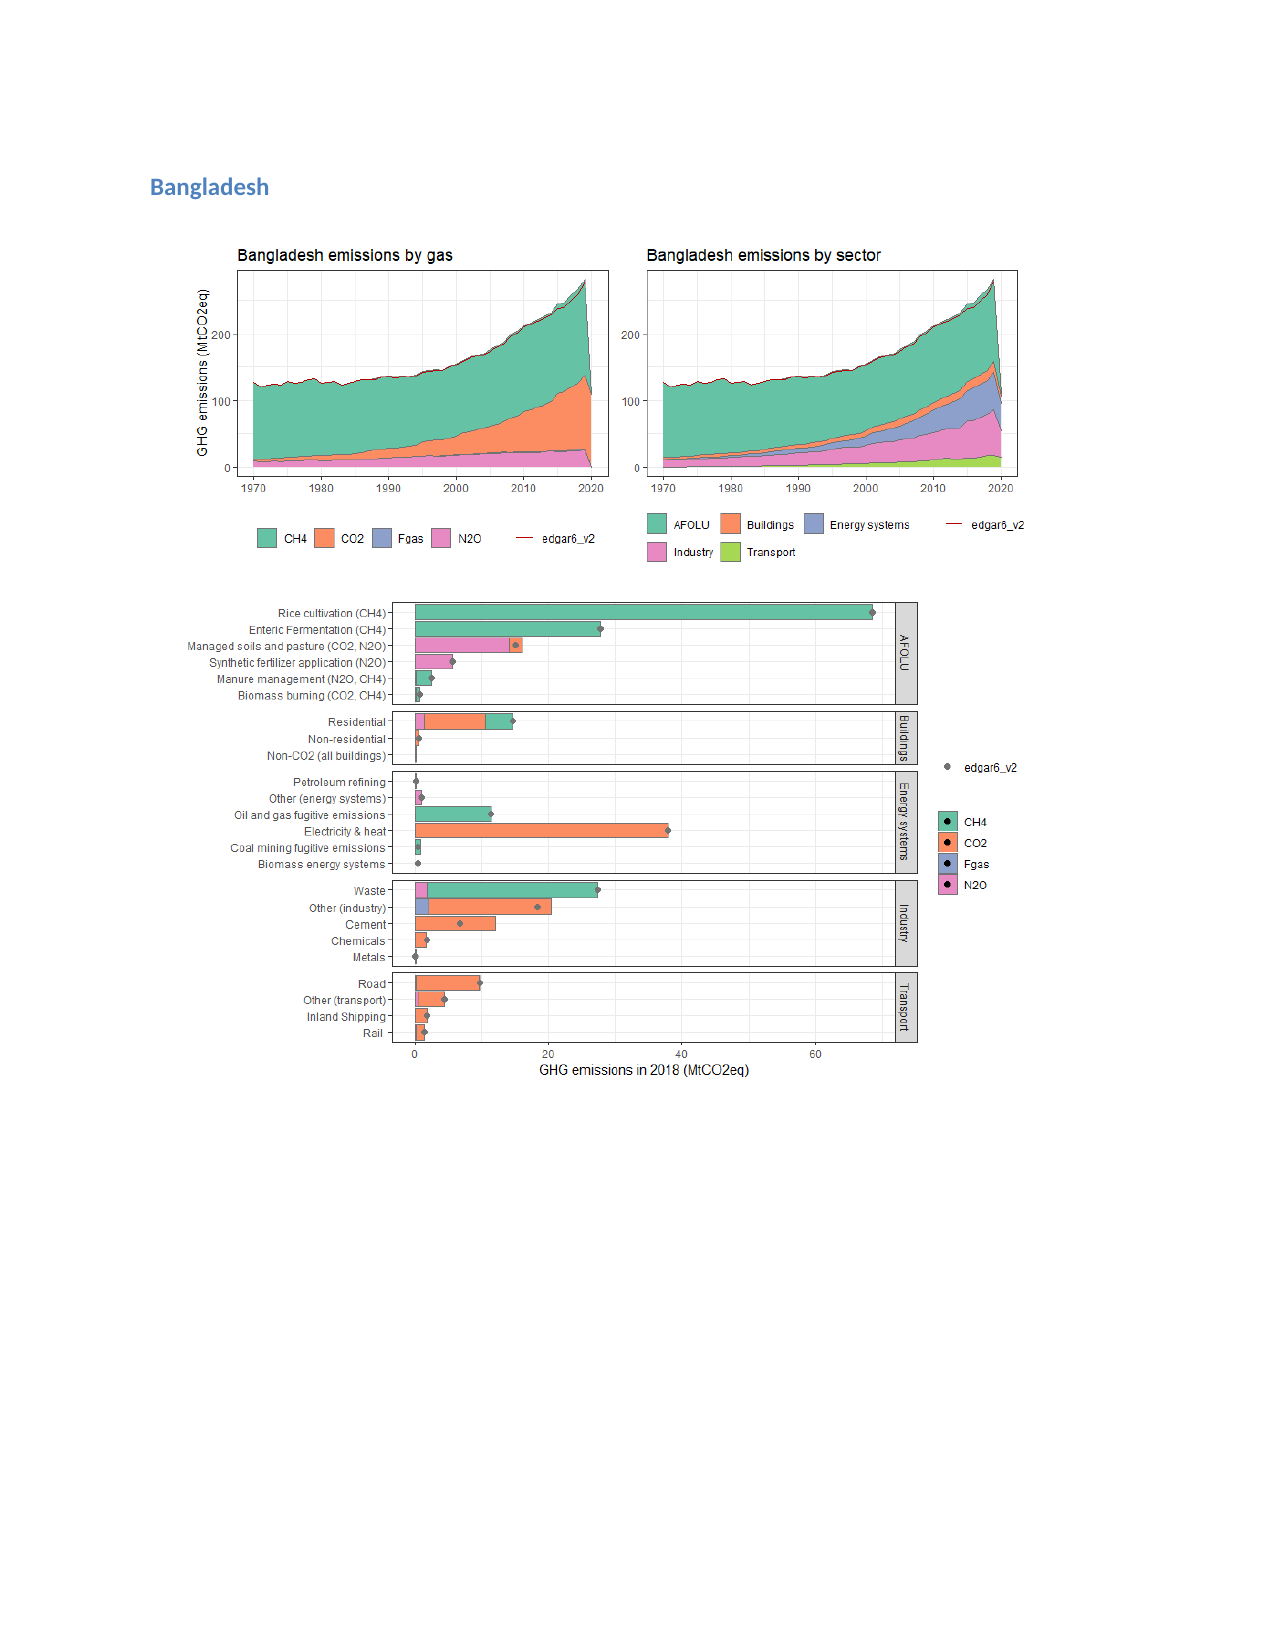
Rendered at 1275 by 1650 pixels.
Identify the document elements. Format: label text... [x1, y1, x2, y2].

subtitle Bangladesh [150, 171, 1125, 201]
picture [168, 220, 1044, 1096]
